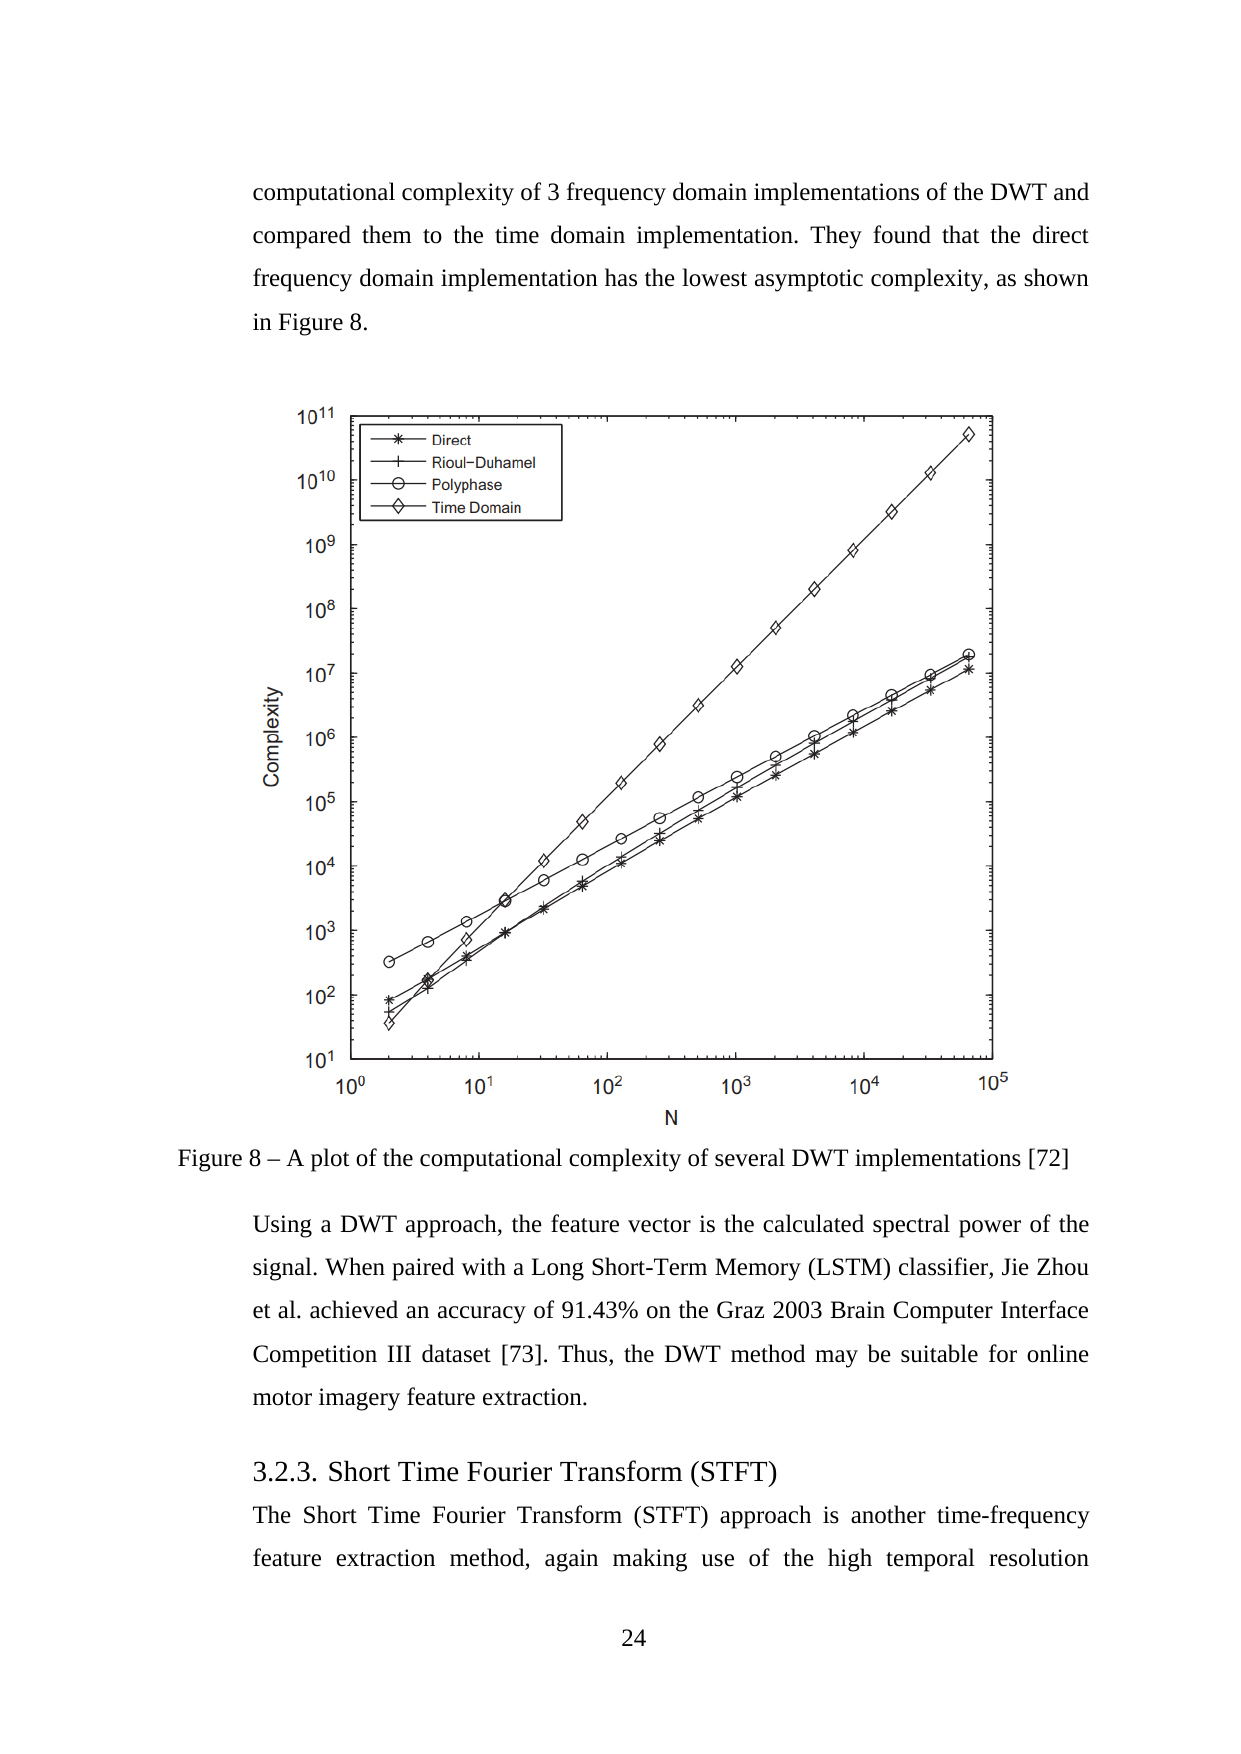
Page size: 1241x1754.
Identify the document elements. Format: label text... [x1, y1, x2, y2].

text Using a DWT approach, the feature vector is the calculated spectral power of the signal. When paired with a Long Short-Term Memory (LSTM) classifier, Jie Zhou et al. achieved an accuracy of 91.43% on the Graz 2003 Brain Computer Interface Competition III dataset [73]. Thus, the DWT method may be suitable for online motor imagery feature extraction. [252, 1209, 1090, 1411]
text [252, 1500, 1090, 1572]
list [252, 177, 1090, 335]
picture [258, 392, 1010, 1129]
subtitle Short Time Fourier Transform (STFT) [252, 1454, 1090, 1487]
